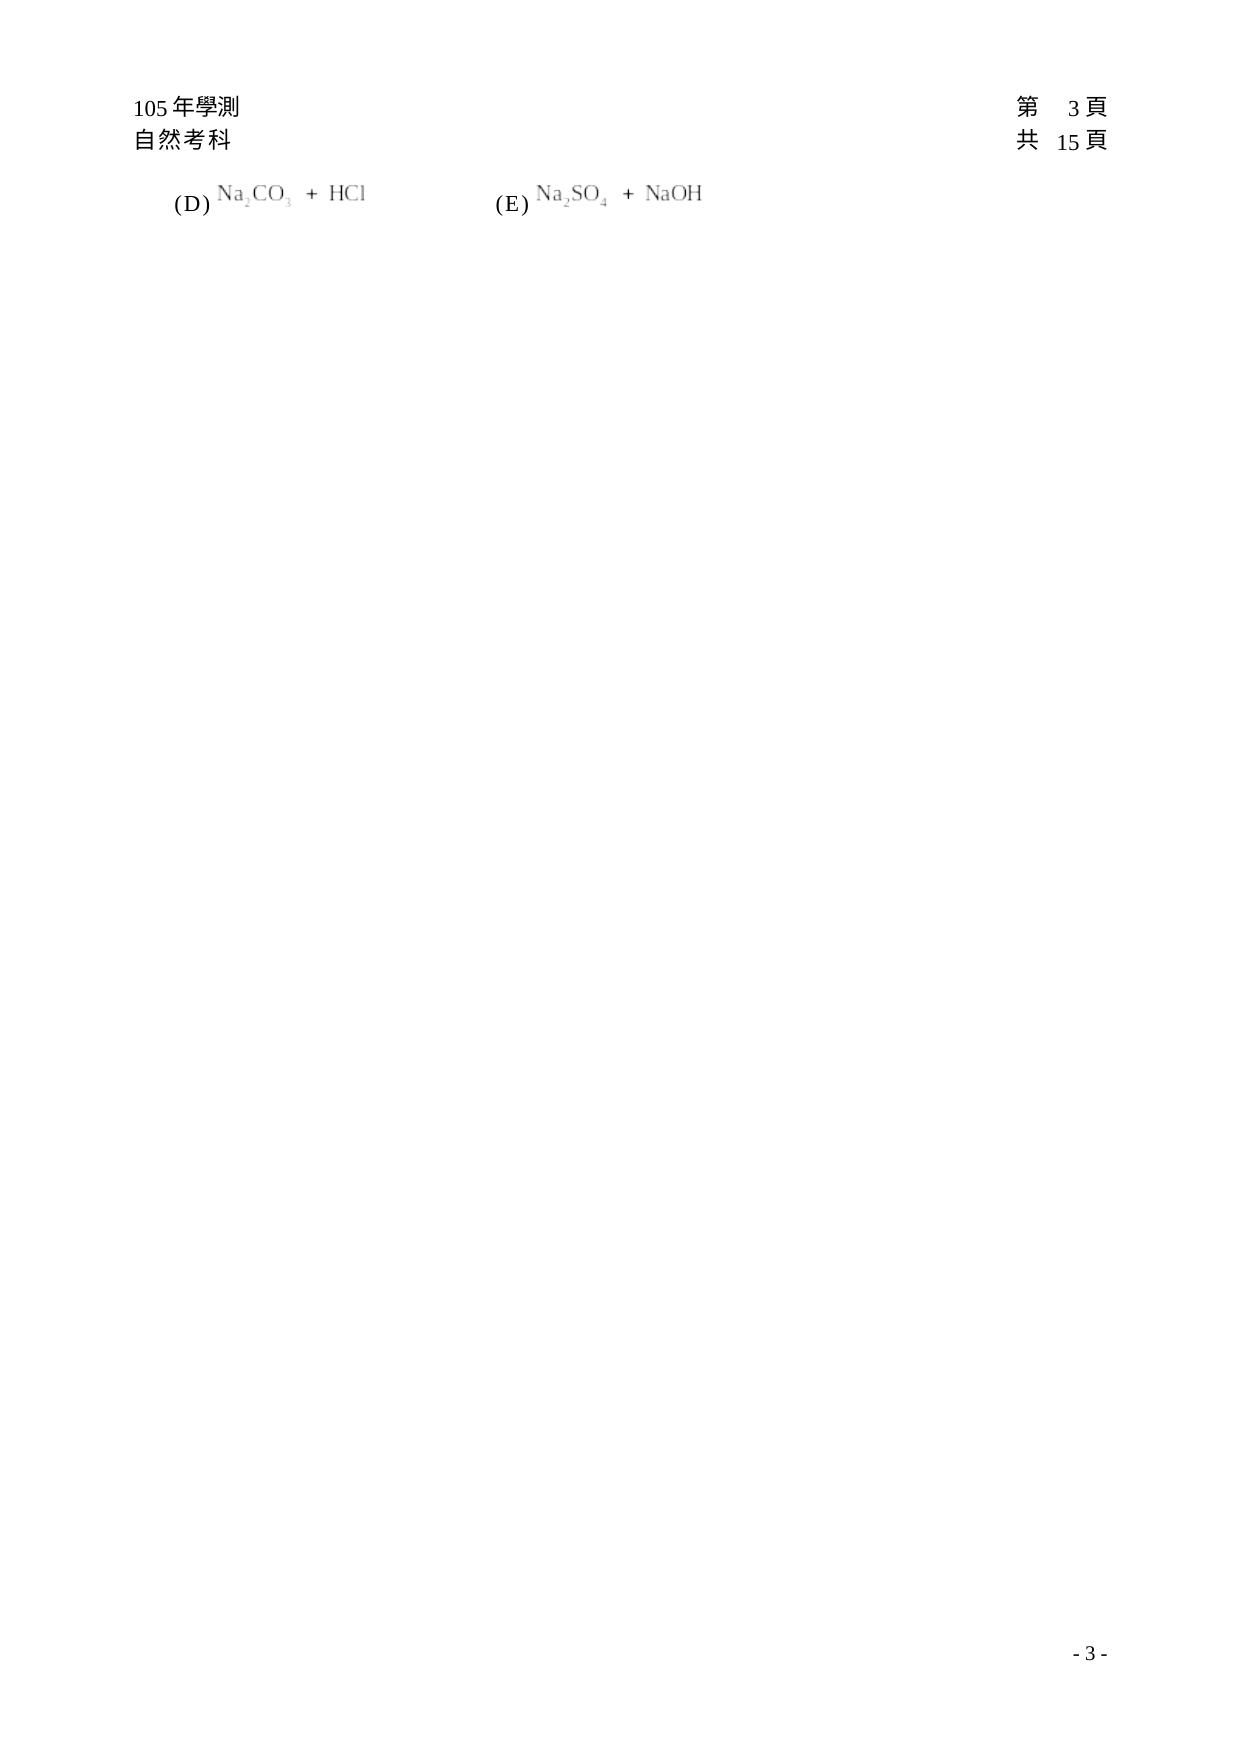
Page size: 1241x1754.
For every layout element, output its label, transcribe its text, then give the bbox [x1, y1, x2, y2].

text (D) (E) [174, 179, 1107, 217]
